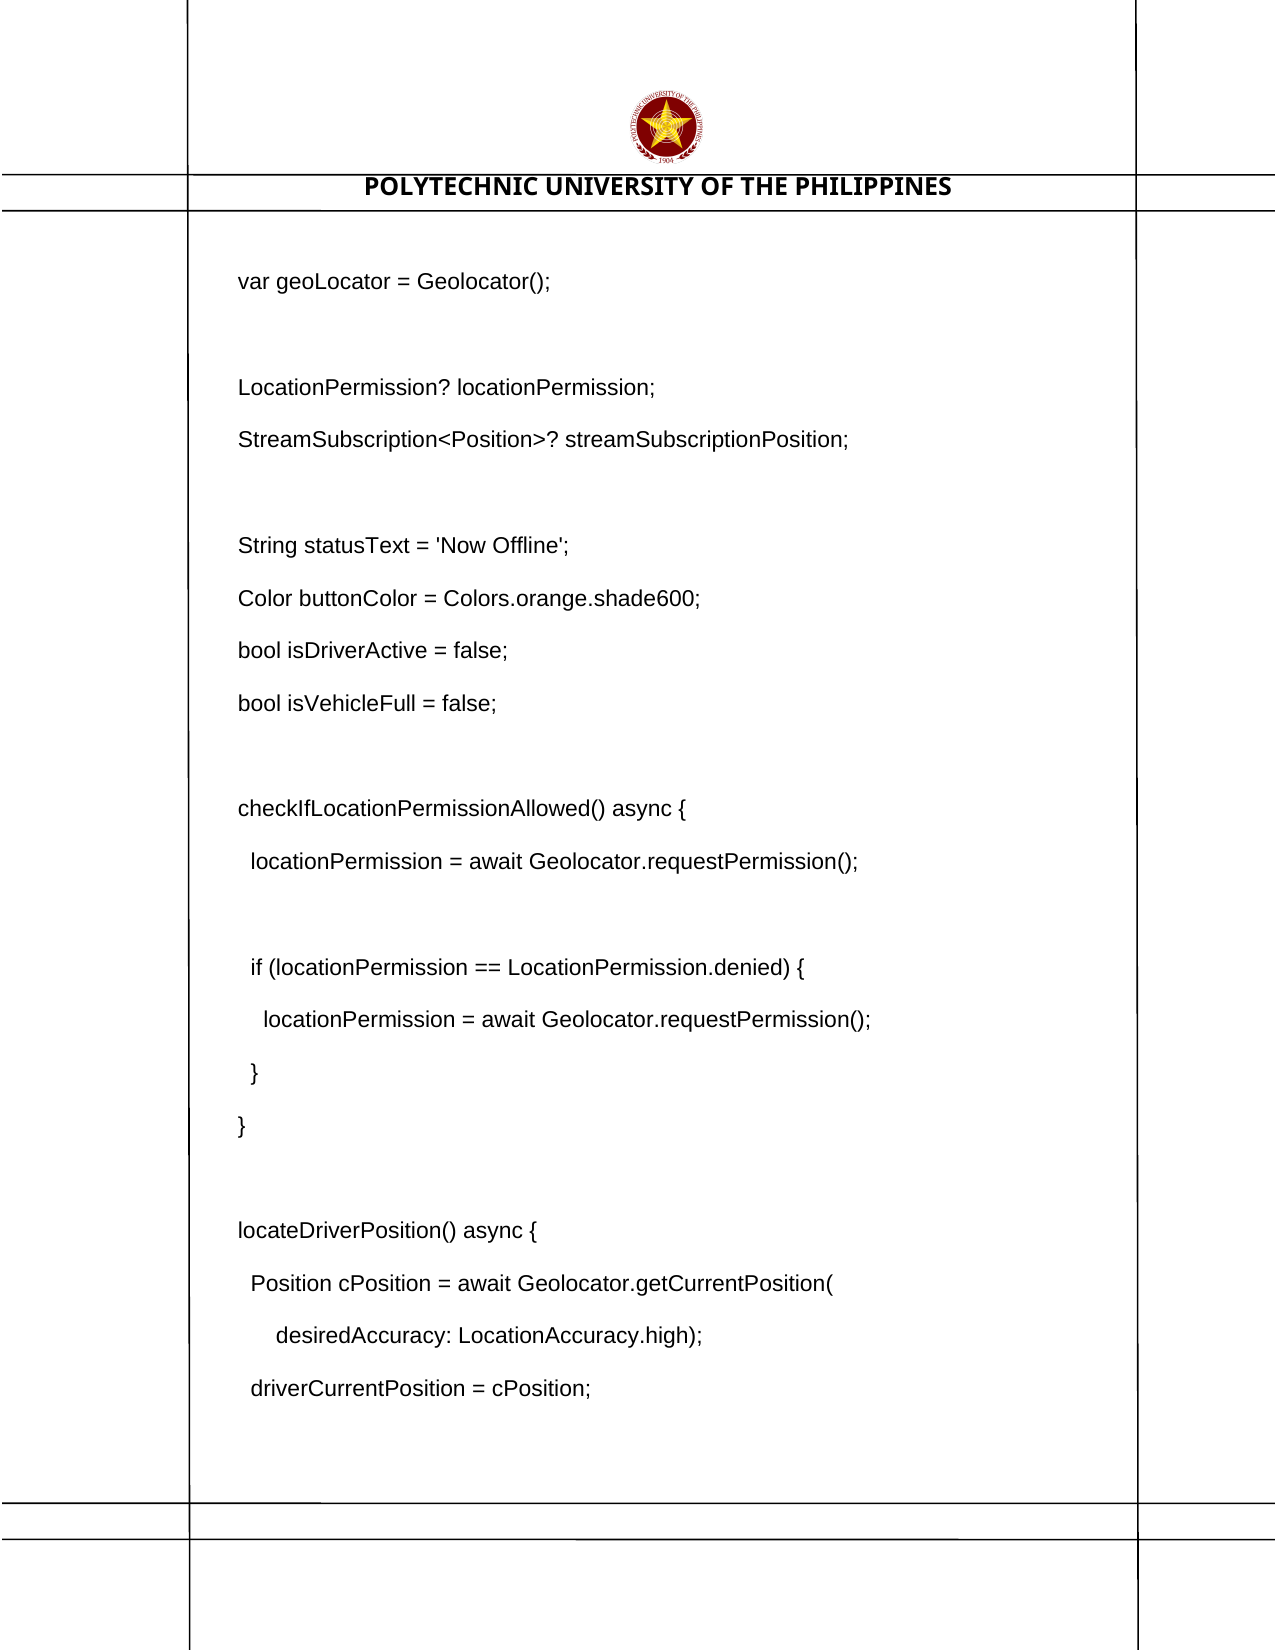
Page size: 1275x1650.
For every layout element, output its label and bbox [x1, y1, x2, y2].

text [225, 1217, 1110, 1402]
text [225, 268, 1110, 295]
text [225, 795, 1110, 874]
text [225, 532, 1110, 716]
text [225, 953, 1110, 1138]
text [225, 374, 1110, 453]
picture [629, 90, 703, 164]
